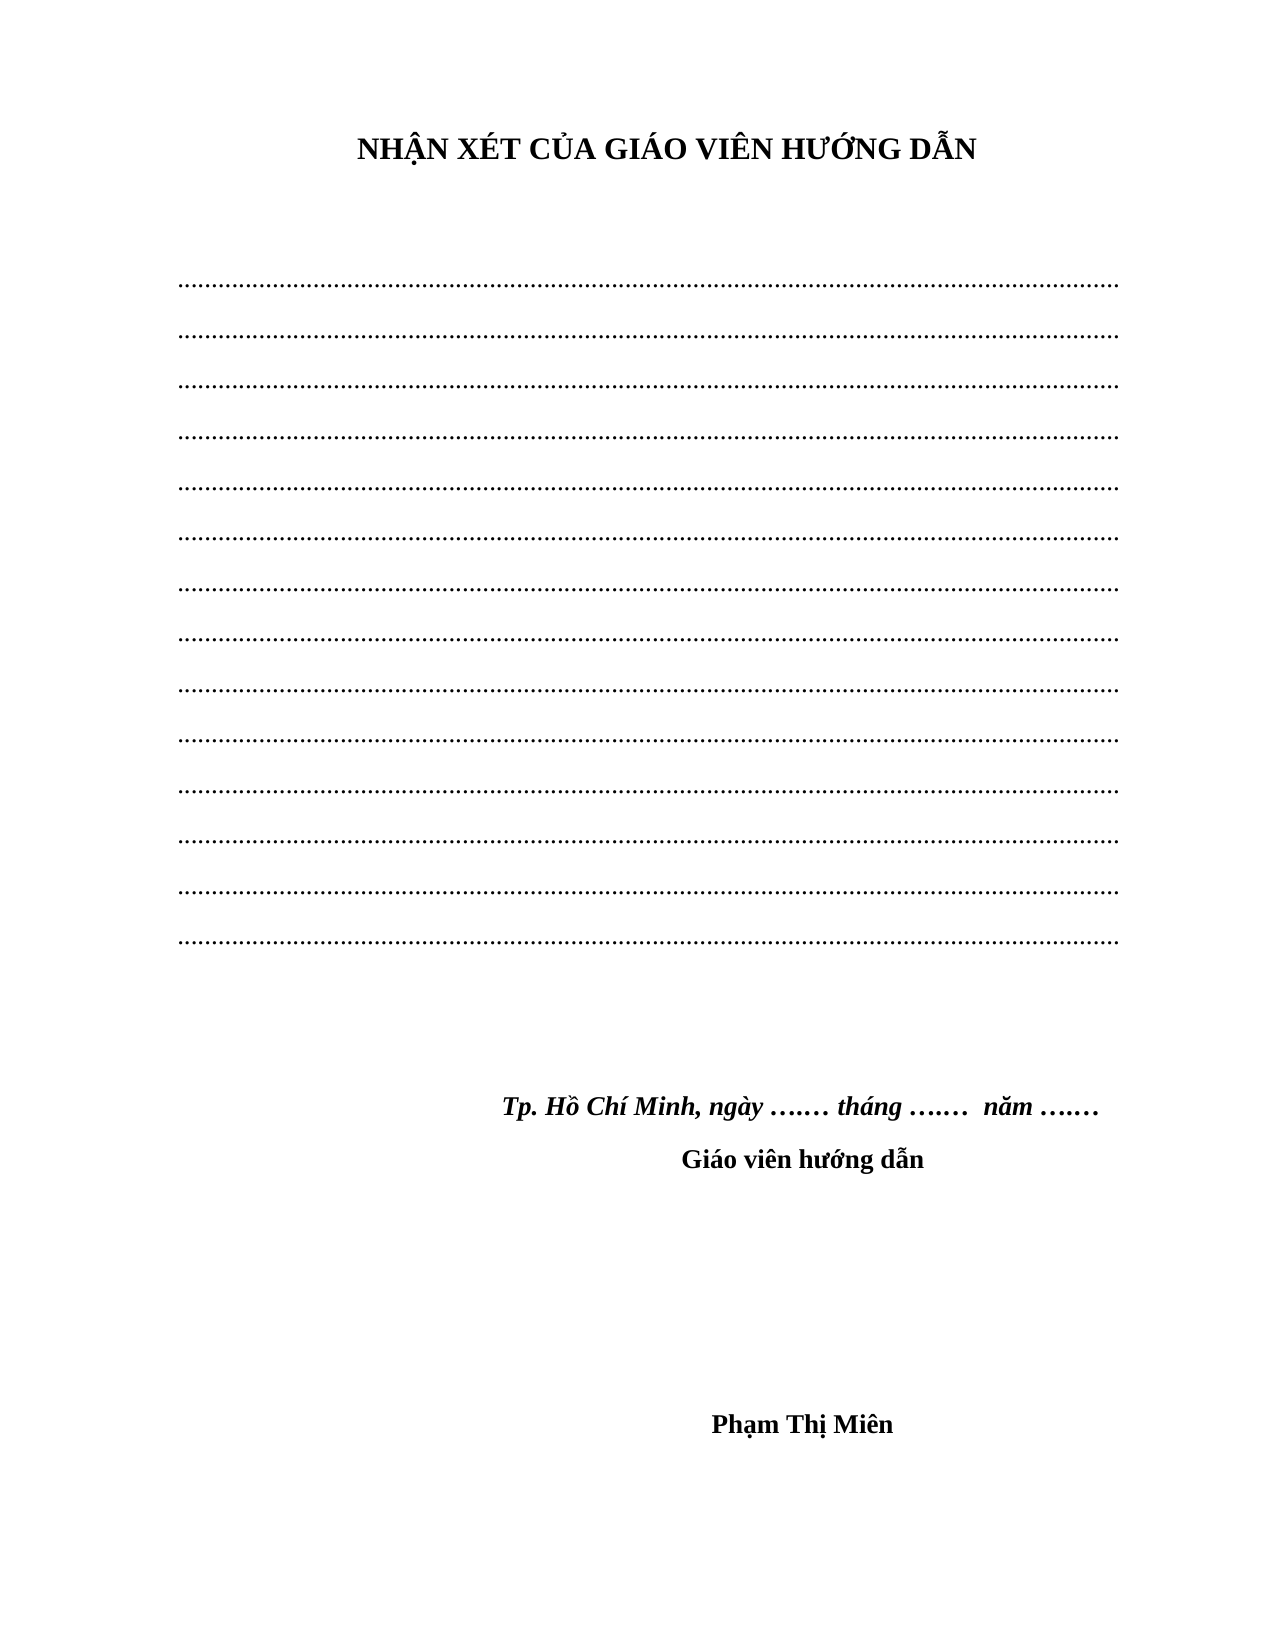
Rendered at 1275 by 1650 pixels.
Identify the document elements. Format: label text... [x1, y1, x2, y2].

table_header Tp. Hồ Chí Minh, ngày ….… tháng ….… năm ….… Giáo viên hướng dẫn Phạm Thị Miên [460, 1025, 1145, 1460]
text NHẬN XÉT CỦA GIÁO VIÊN HƯỚNG DẪN [177, 131, 1157, 167]
